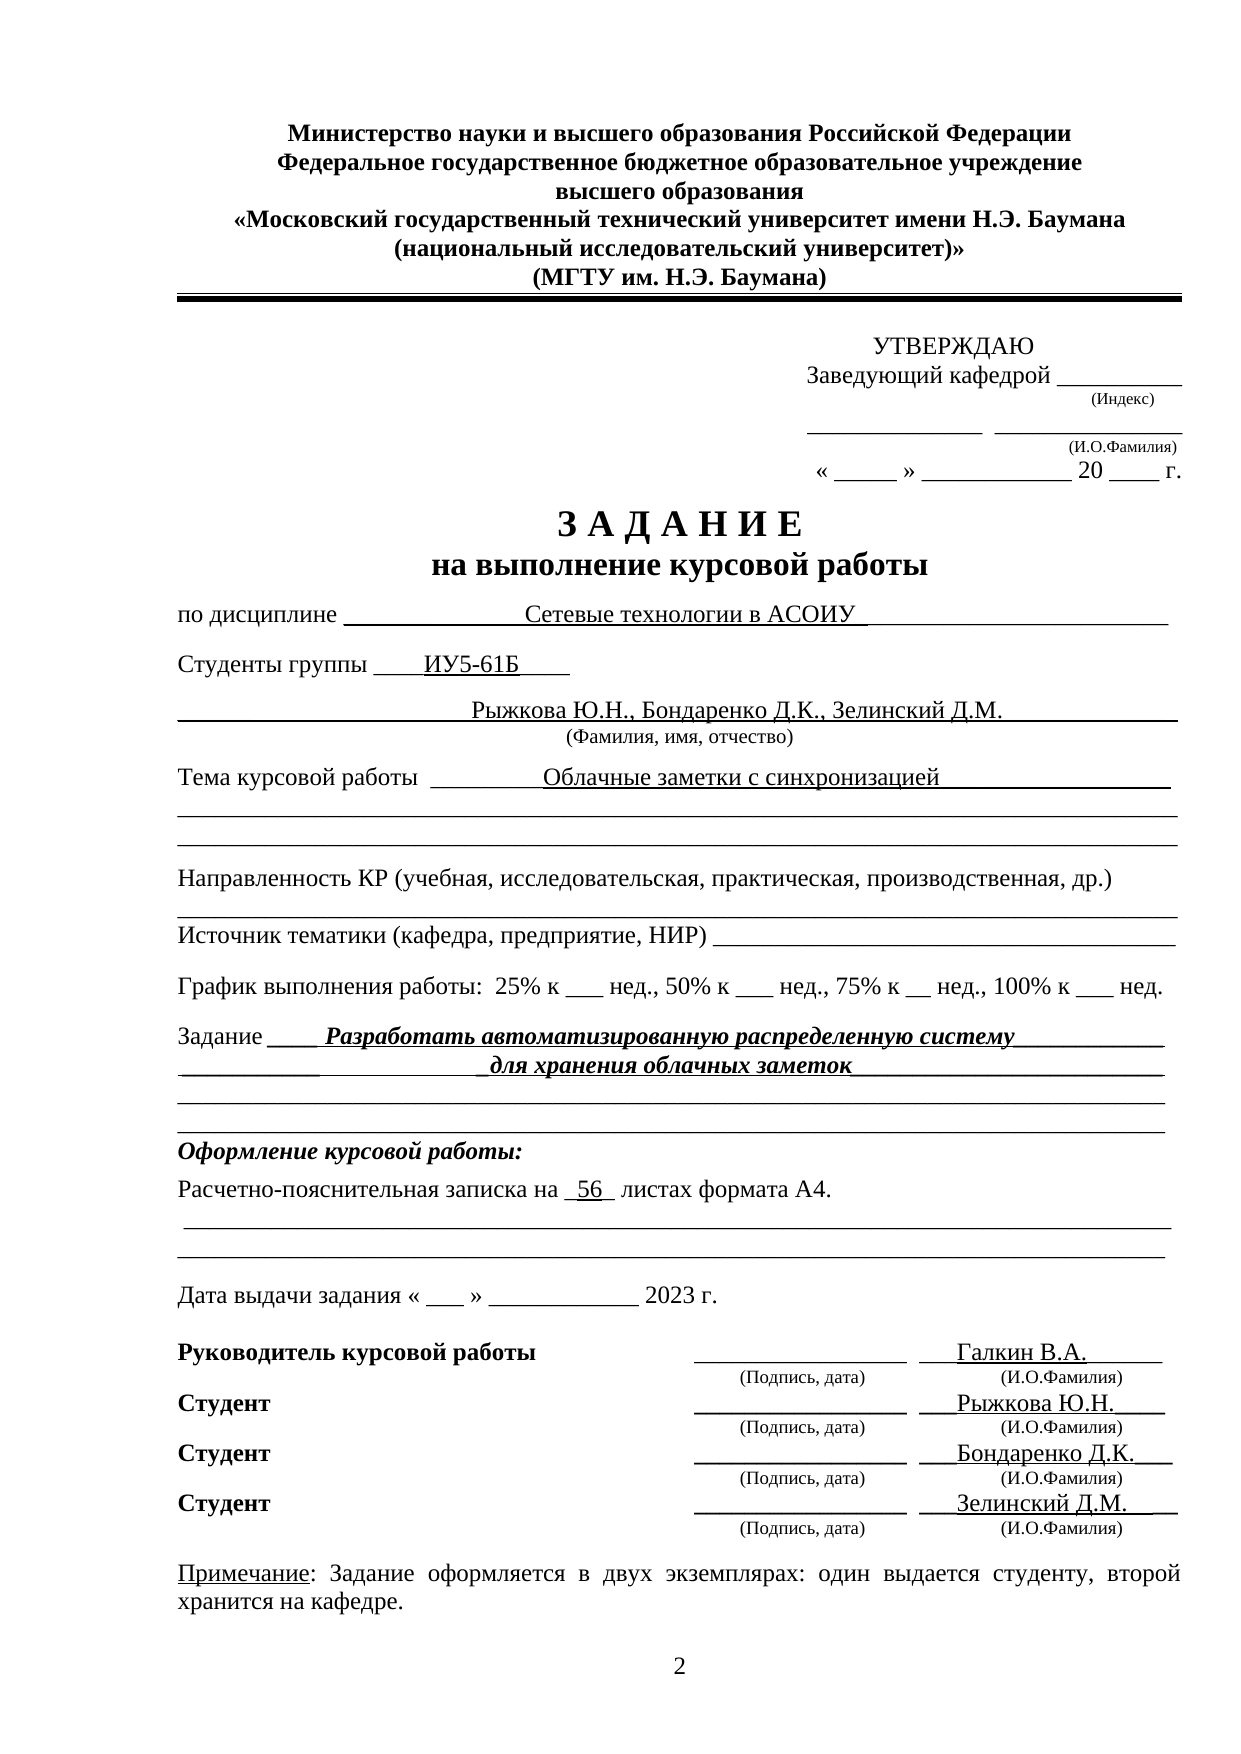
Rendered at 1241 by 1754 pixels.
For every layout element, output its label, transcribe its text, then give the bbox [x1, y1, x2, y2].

text _______________________________________________________________________________ [177, 1232, 1182, 1261]
text ______________ _______________ [177, 408, 1182, 436]
text Студент _________________ ___Зелинский Д.М.____ [177, 1488, 1182, 1517]
text (И.О.Фамилия) [989, 436, 1182, 456]
text Расчетно-пояснительная записка на _56_ листах формата А4. [177, 1174, 1182, 1203]
text Заведующий кафедрой __________ [177, 360, 1182, 388]
text ________________________________________________________________________________ [177, 820, 1182, 848]
text ЗАДАНИЕ [177, 501, 1182, 544]
text на выполнение курсовой работы [177, 544, 1182, 582]
text Руководитель курсовой работы _________________ ___Галкин В.А.______ [177, 1337, 1182, 1366]
text Оформление курсовой работы: [177, 1136, 1182, 1165]
text (Подпись, дата) (И.О.Фамилия) [177, 1467, 1123, 1488]
text ________________________________________________________________________________ [177, 791, 1182, 820]
text по дисциплине _______ Сетевые технологии в АСОИУ_________________________ [177, 599, 1182, 628]
text УТВЕРЖДАЮ [177, 331, 1034, 360]
text ___________ _для хранения облачных заметок_________________________ [177, 1050, 1182, 1078]
text (Подпись, дата) (И.О.Фамилия) [177, 1416, 1123, 1438]
text Министерство науки и высшего образования Российской Федерации [177, 118, 1182, 147]
text (Подпись, дата) (И.О.Фамилия) [177, 1366, 1123, 1388]
text _______________________________________________________________________________ [177, 1107, 1182, 1136]
text График выполнения работы: 25% к ___ нед., 50% к ___ нед., 75% к __ нед., 100% к ___ нед. [177, 971, 1182, 999]
text ______ Рыжкова Ю.Н., Бондаренко Д.К., Зелинский Д.М._____________ [177, 695, 1182, 724]
text _______________________________________________________________________________ [177, 1078, 1182, 1107]
text «Московский государственный технический университет имени Н.Э. Баумана [177, 204, 1182, 233]
text Студент _________________ ___Рыжкова Ю.Н.____ [177, 1388, 1182, 1416]
text ________________________________________________________________________________ [177, 892, 1182, 920]
text (национальный исследовательский университет)» [177, 233, 1182, 262]
text Федеральное государственное бюджетное образовательное учреждение [177, 147, 1182, 176]
text Задание ____ Разработать автоматизированную распределенную систему____________ [177, 1021, 1182, 1050]
text Направленность КР (учебная, исследовательская, практическая, производственная, др.) [177, 863, 1182, 892]
text Источник тематики (кафедра, предприятие, НИР) _____________________________________ [177, 920, 1182, 949]
text (Подпись, дата) (И.О.Фамилия) [177, 1517, 1123, 1538]
text (Фамилия, имя, отчество) [177, 724, 1182, 748]
text Студенты группы ____ИУ5-61Б____ [177, 649, 1182, 678]
text « _____ » ____________ 20 ____ г. [177, 456, 1182, 484]
text Тема курсовой работы _________Облачные заметки с синхронизацией___ _______________ [177, 762, 1182, 791]
text (МГТУ им. Н.Э. Баумана) [177, 262, 1182, 293]
text Примечание: Задание оформляется в двух экземплярах: один выдается студенту, второй хранится на кафедре. [177, 1558, 1182, 1615]
text Студент _________________ ___Бондаренко Д.К.___ [177, 1438, 1182, 1467]
text высшего образования [177, 176, 1182, 204]
text (Индекс) [989, 388, 1182, 408]
text _______________________________________________________________________________ [177, 1203, 1182, 1232]
text Дата выдачи задания « ___ » ____________ 2023 г. [177, 1280, 1182, 1308]
